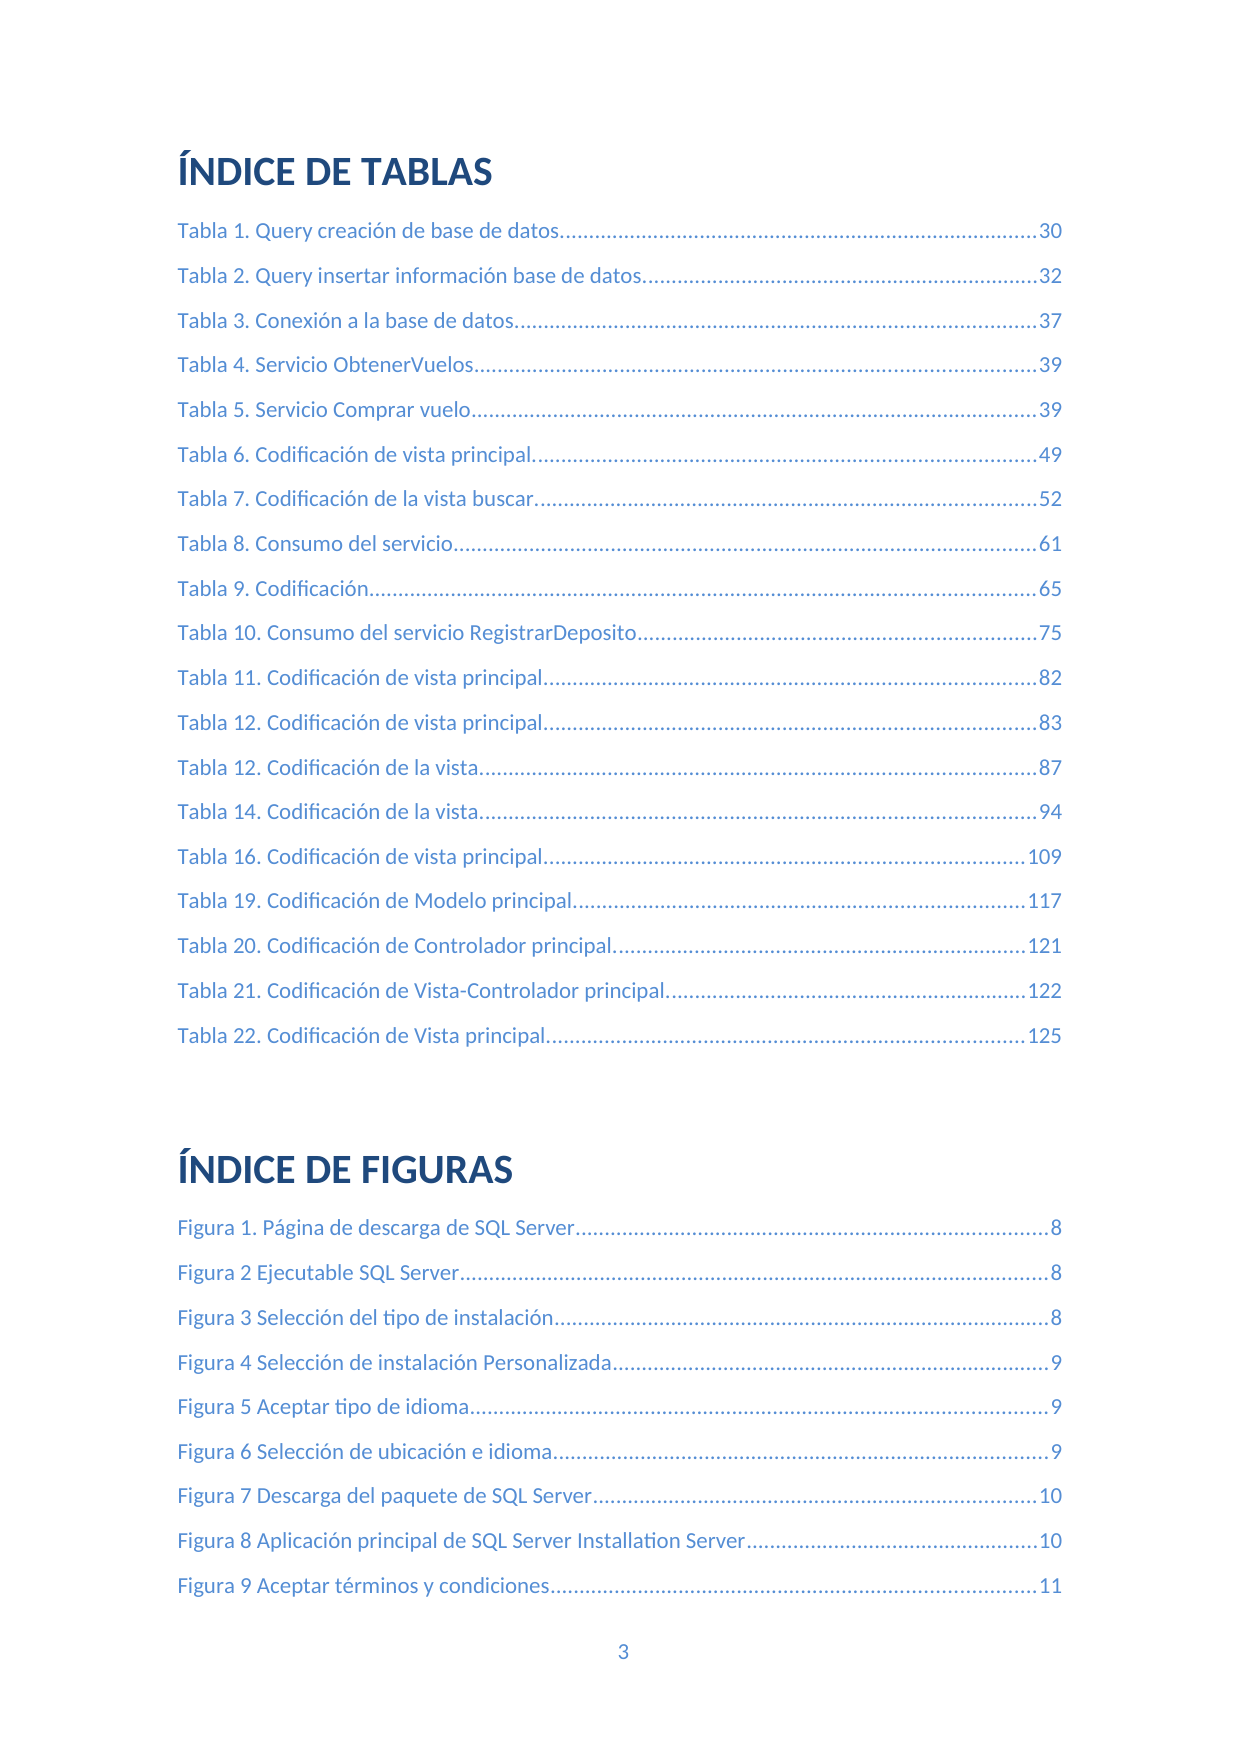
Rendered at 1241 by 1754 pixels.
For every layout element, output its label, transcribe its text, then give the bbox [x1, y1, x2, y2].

text Tabla 7. Codificación de la vista buscar. 52 [177, 484, 1063, 512]
text Figura 6 Selección de ubicación e idioma 9 [177, 1437, 1063, 1465]
text Tabla 10. Consumo del servicio RegistrarDeposito 75 [177, 618, 1063, 647]
text Tabla 3. Conexión a la base de datos. 37 [177, 306, 1063, 334]
text Tabla 8. Consumo del servicio 61 [177, 529, 1063, 557]
text Tabla 2. Query insertar información base de datos. 32 [177, 261, 1063, 289]
text Tabla 21. Codificación de Vista-Controlador principal. 122 [177, 976, 1063, 1004]
text Figura 9 Aceptar términos y condiciones 11 [177, 1571, 1063, 1599]
text Tabla 1. Query creación de base de datos. 30 [177, 216, 1063, 244]
text Tabla 16. Codificación de vista principal. 109 [177, 842, 1063, 870]
text Tabla 22. Codificación de Vista principal. 125 [177, 1021, 1063, 1049]
text ÍNDICE DE FIGURAS [177, 1143, 1063, 1193]
text Figura 4 Selección de instalación Personalizada 9 [177, 1348, 1063, 1376]
text Figura 3 Selección del tipo de instalación 8 [177, 1303, 1063, 1331]
text Figura 7 Descarga del paquete de SQL Server 10 [177, 1482, 1063, 1510]
text Tabla 19. Codificación de Modelo principal. 117 [177, 887, 1063, 915]
text Tabla 6. Codificación de vista principal. 49 [177, 440, 1063, 468]
text Figura 2 Ejecutable SQL Server 8 [177, 1258, 1063, 1286]
text Tabla 11. Codificación de vista principal. 82 [177, 663, 1063, 691]
text Tabla 12. Codificación de vista principal. 83 [177, 708, 1063, 736]
text ÍNDICE DE TABLAS [177, 145, 1063, 196]
text Tabla 4. Servicio ObtenerVuelos. 39 [177, 350, 1063, 378]
text Tabla 9. Codificación. 65 [177, 574, 1063, 602]
text Figura 1. Página de descarga de SQL Server 8 [177, 1213, 1063, 1242]
text Tabla 5. Servicio Comprar vuelo 39 [177, 395, 1063, 423]
text Tabla 20. Codificación de Controlador principal. 121 [177, 931, 1063, 959]
text Figura 8 Aplicación principal de SQL Server Installation Server 10 [177, 1526, 1063, 1554]
text Figura 5 Aceptar tipo de idioma 9 [177, 1392, 1063, 1420]
text Tabla 14. Codificación de la vista. 94 [177, 797, 1063, 825]
text Tabla 12. Codificación de la vista. 87 [177, 753, 1063, 781]
